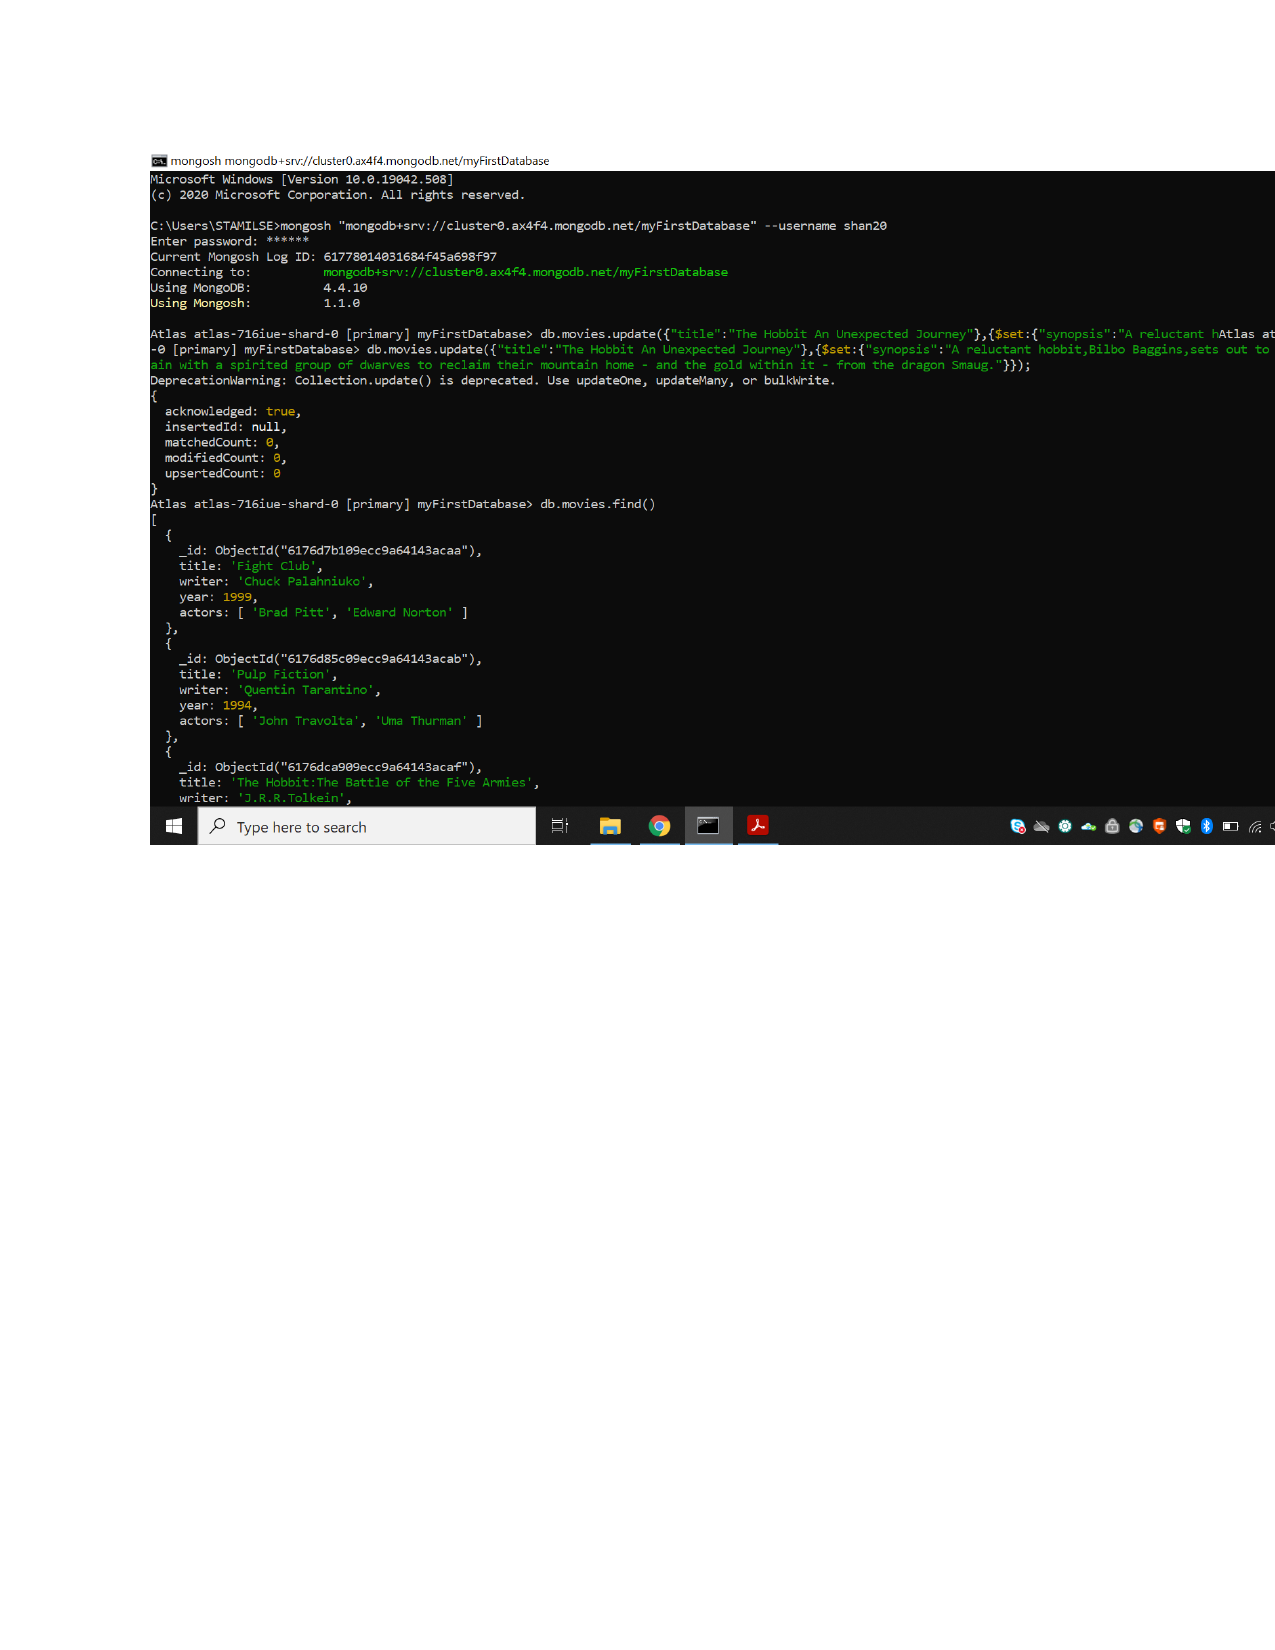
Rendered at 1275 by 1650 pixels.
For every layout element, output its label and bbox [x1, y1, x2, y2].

picture [150, 150, 1275, 845]
